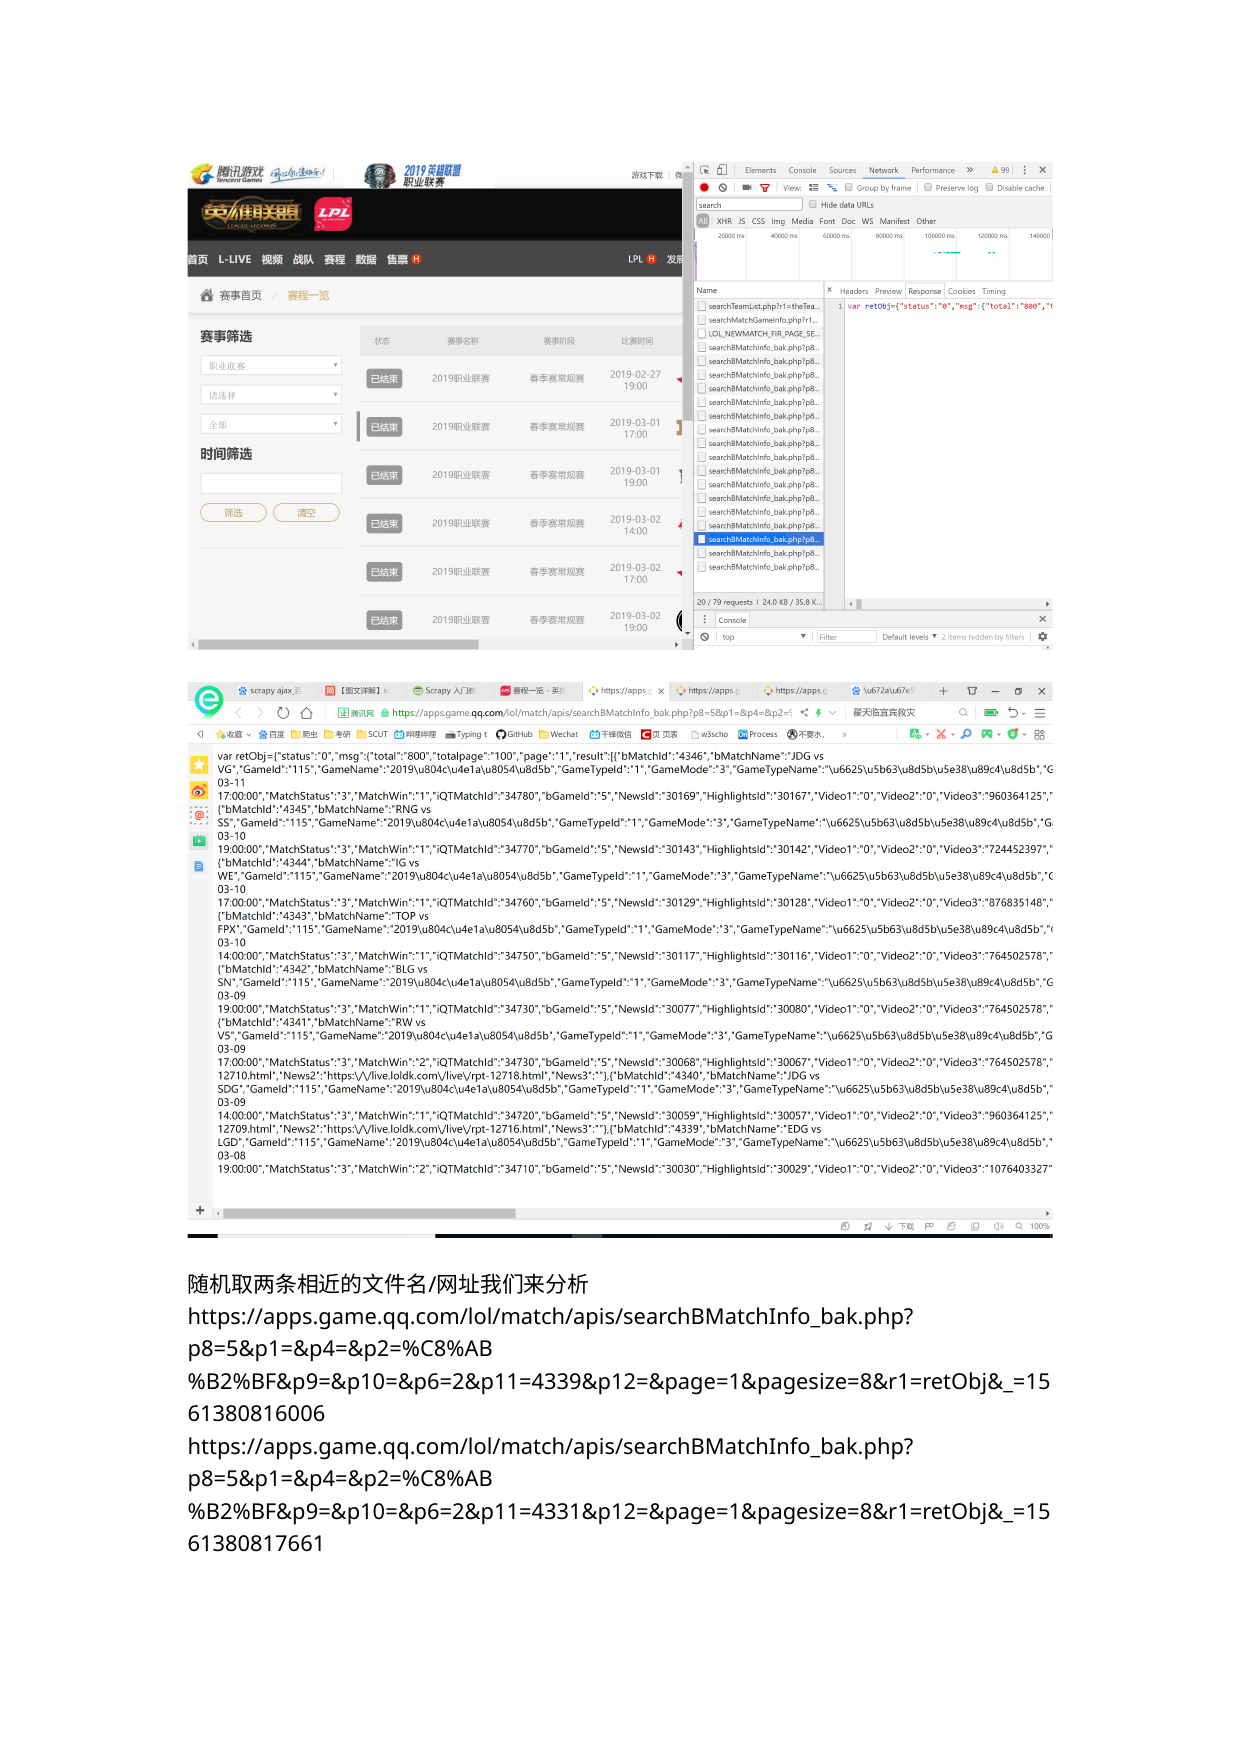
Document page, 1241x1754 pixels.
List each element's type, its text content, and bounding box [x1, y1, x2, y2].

picture [187, 682, 1053, 1238]
text https://apps.game.qq.com/lol/match/apis/searchBMatchInfo_bak.php?p8=5&p1=&p4=&p2=%C8%AB%B2%BF&p9=&p10=&p6=2&p11=4339&p12=&page=1&pagesize=8&r1=retObj&_=1561380816006 [187, 1299, 1053, 1429]
picture [187, 162, 1053, 650]
text 随机取两条相近的文件名/网址我们来分析 [187, 1267, 1053, 1299]
text https://apps.game.qq.com/lol/match/apis/searchBMatchInfo_bak.php?p8=5&p1=&p4=&p2=%C8%AB%B2%BF&p9=&p10=&p6=2&p11=4331&p12=&page=1&pagesize=8&r1=retObj&_=1561380817661 [187, 1429, 1053, 1559]
